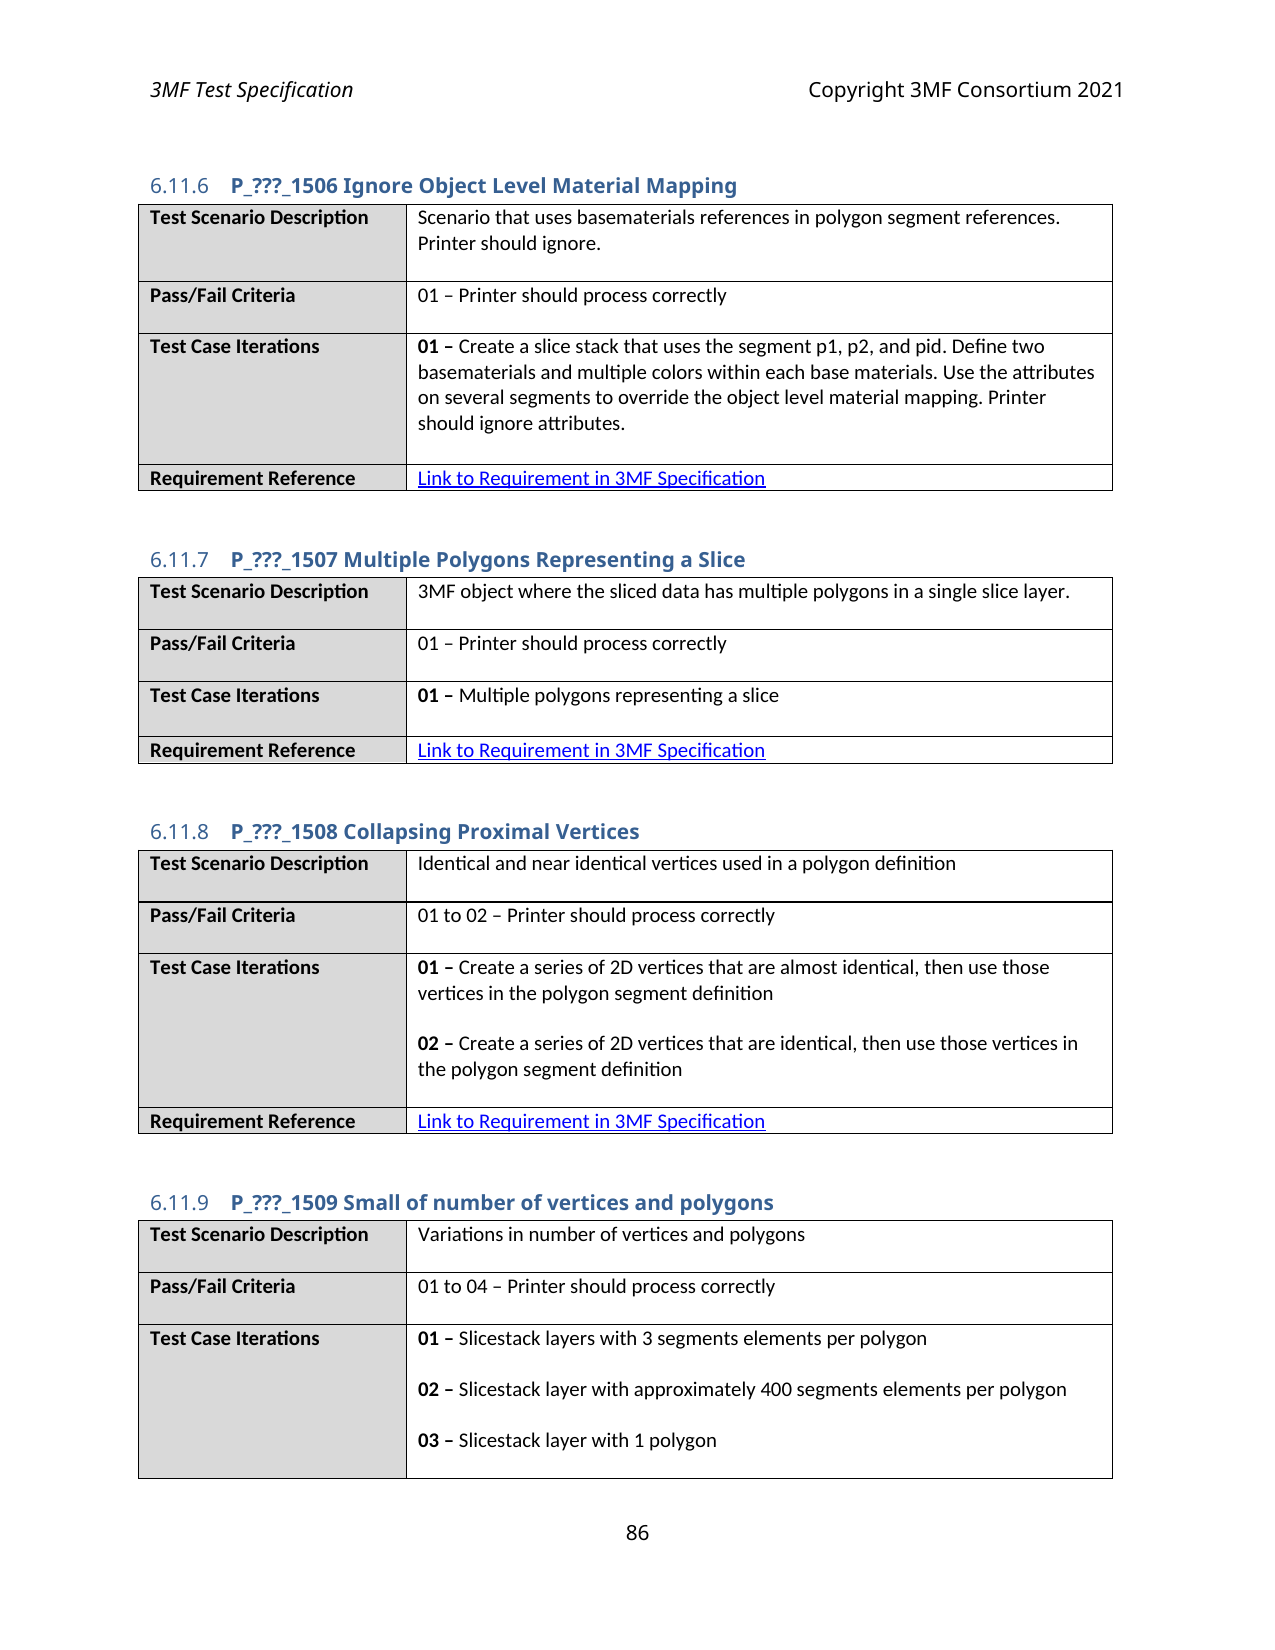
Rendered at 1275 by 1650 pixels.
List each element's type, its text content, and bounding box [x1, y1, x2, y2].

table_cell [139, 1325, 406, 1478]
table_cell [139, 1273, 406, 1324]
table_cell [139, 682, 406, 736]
subtitle P_???_1507 Multiple Polygons Representing a Slice [150, 545, 1125, 573]
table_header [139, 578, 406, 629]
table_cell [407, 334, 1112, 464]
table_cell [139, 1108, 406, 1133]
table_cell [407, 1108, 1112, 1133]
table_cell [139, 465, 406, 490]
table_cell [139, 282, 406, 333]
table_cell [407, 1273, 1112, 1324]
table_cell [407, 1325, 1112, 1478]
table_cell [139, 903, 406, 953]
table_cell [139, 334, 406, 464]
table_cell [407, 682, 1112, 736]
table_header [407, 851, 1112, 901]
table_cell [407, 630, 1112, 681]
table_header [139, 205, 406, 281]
subtitle P_???_1506 Ignore Object Level Material Mapping [150, 171, 1125, 199]
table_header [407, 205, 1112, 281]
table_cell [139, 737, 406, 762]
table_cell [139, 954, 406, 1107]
subtitle P_???_1509 Small of number of vertices and polygons [150, 1188, 1125, 1216]
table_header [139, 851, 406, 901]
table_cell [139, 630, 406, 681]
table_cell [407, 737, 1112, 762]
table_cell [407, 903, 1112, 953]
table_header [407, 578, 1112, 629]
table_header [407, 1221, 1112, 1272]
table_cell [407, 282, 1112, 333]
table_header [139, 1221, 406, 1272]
subtitle P_???_1508 Collapsing Proximal Vertices [150, 817, 1125, 845]
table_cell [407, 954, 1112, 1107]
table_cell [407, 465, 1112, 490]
